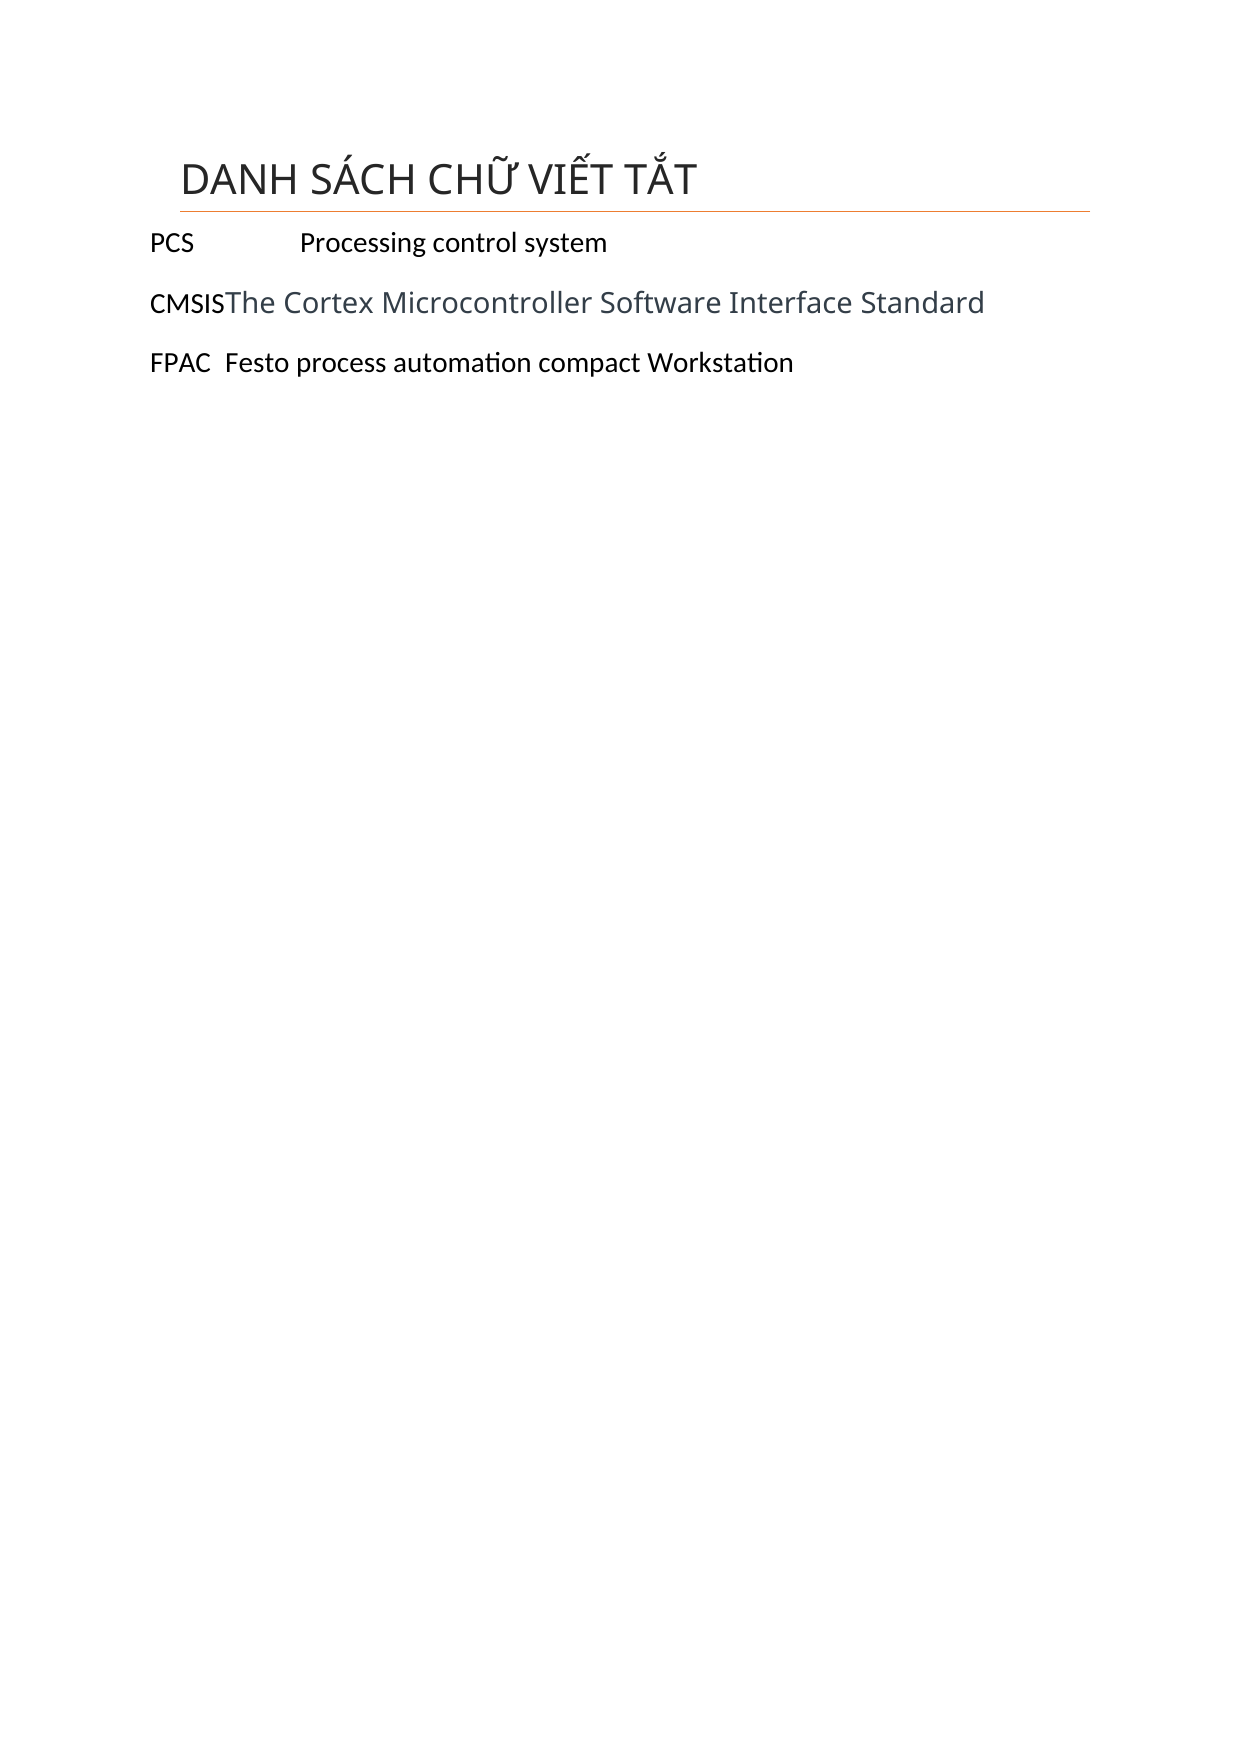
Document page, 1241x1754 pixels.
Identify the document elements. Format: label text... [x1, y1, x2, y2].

text FPAC Festo process automation compact Workstation [150, 344, 1090, 380]
text PCS Processing control system [150, 224, 1090, 260]
text CMSIS The Cortex Microcontroller Software Interface Standard [150, 282, 1090, 322]
subtitle DANH SÁCH CHỮ VIẾT TẮT [180, 150, 1090, 211]
